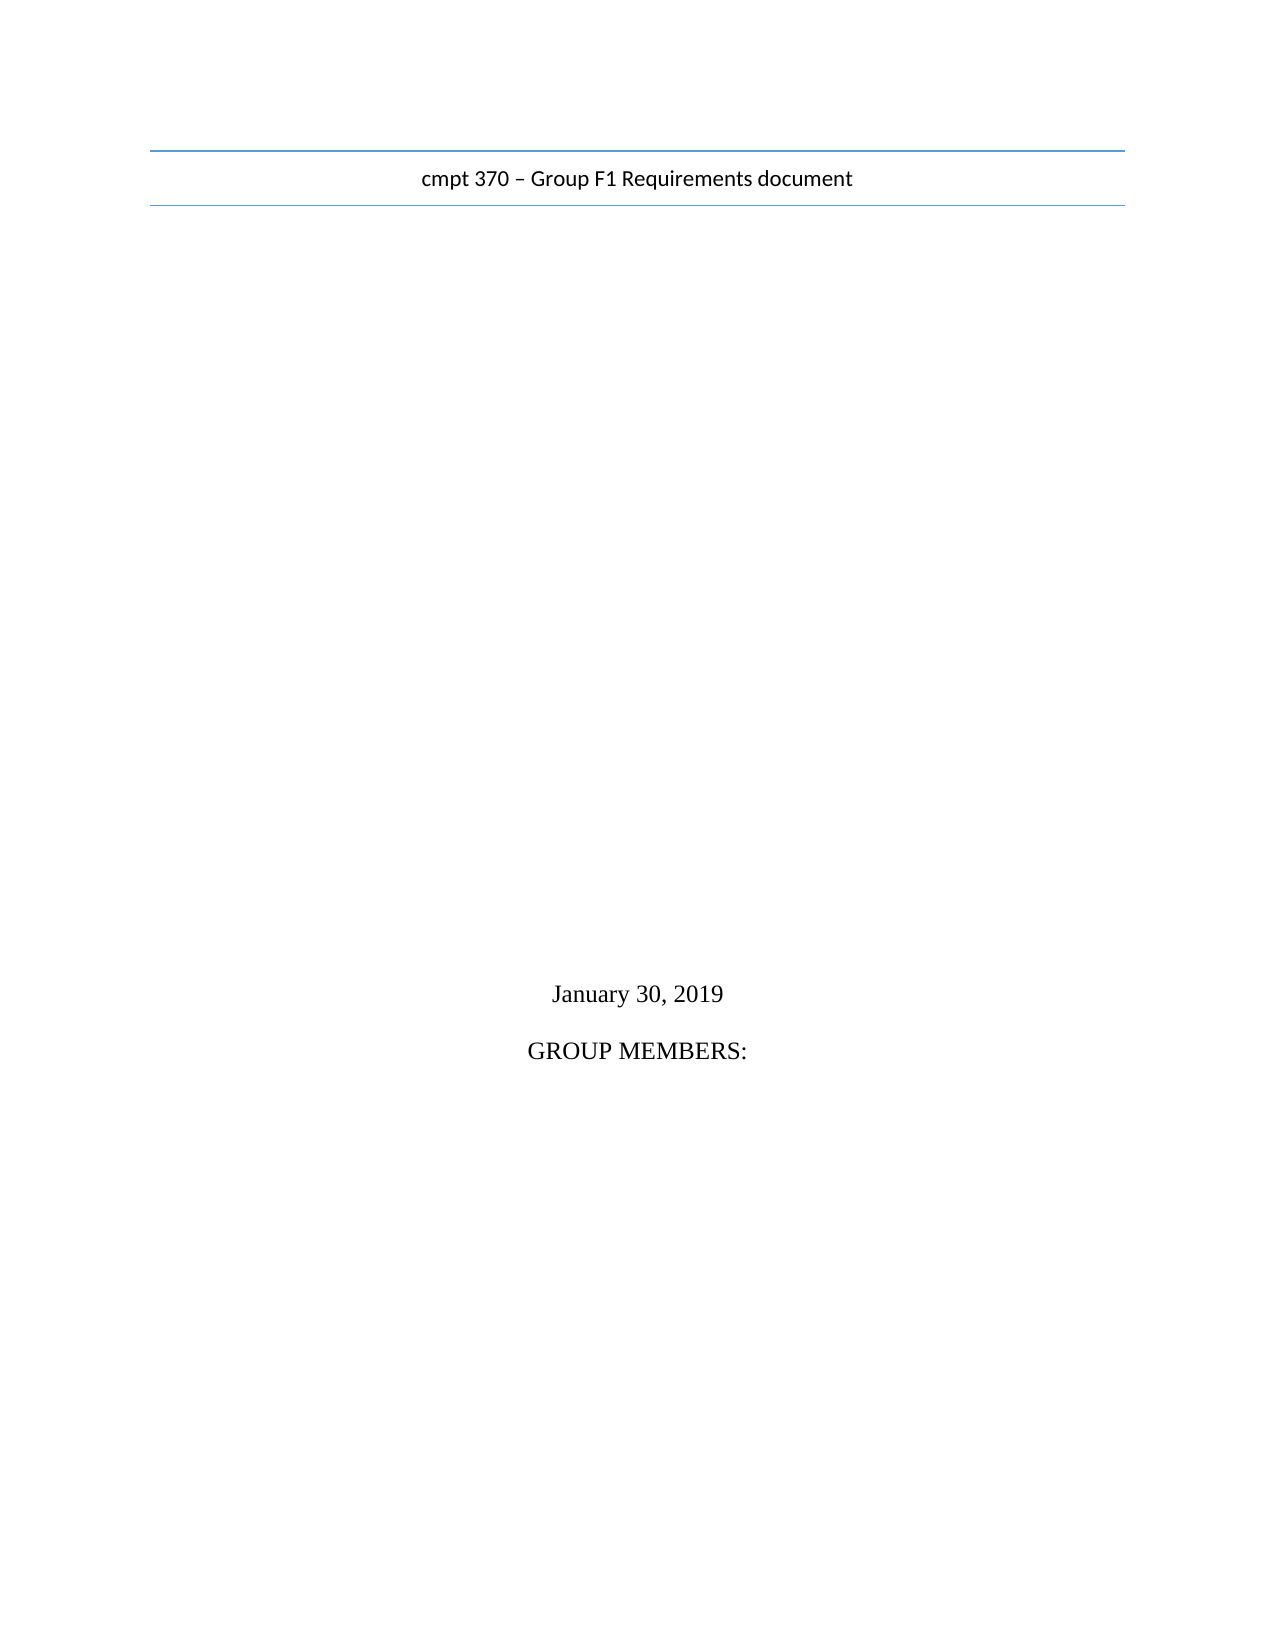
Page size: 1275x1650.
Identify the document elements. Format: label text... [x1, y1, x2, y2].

text GROUP MEMBERS: [150, 1036, 1125, 1065]
text January 30, 2019 [150, 979, 1125, 1007]
